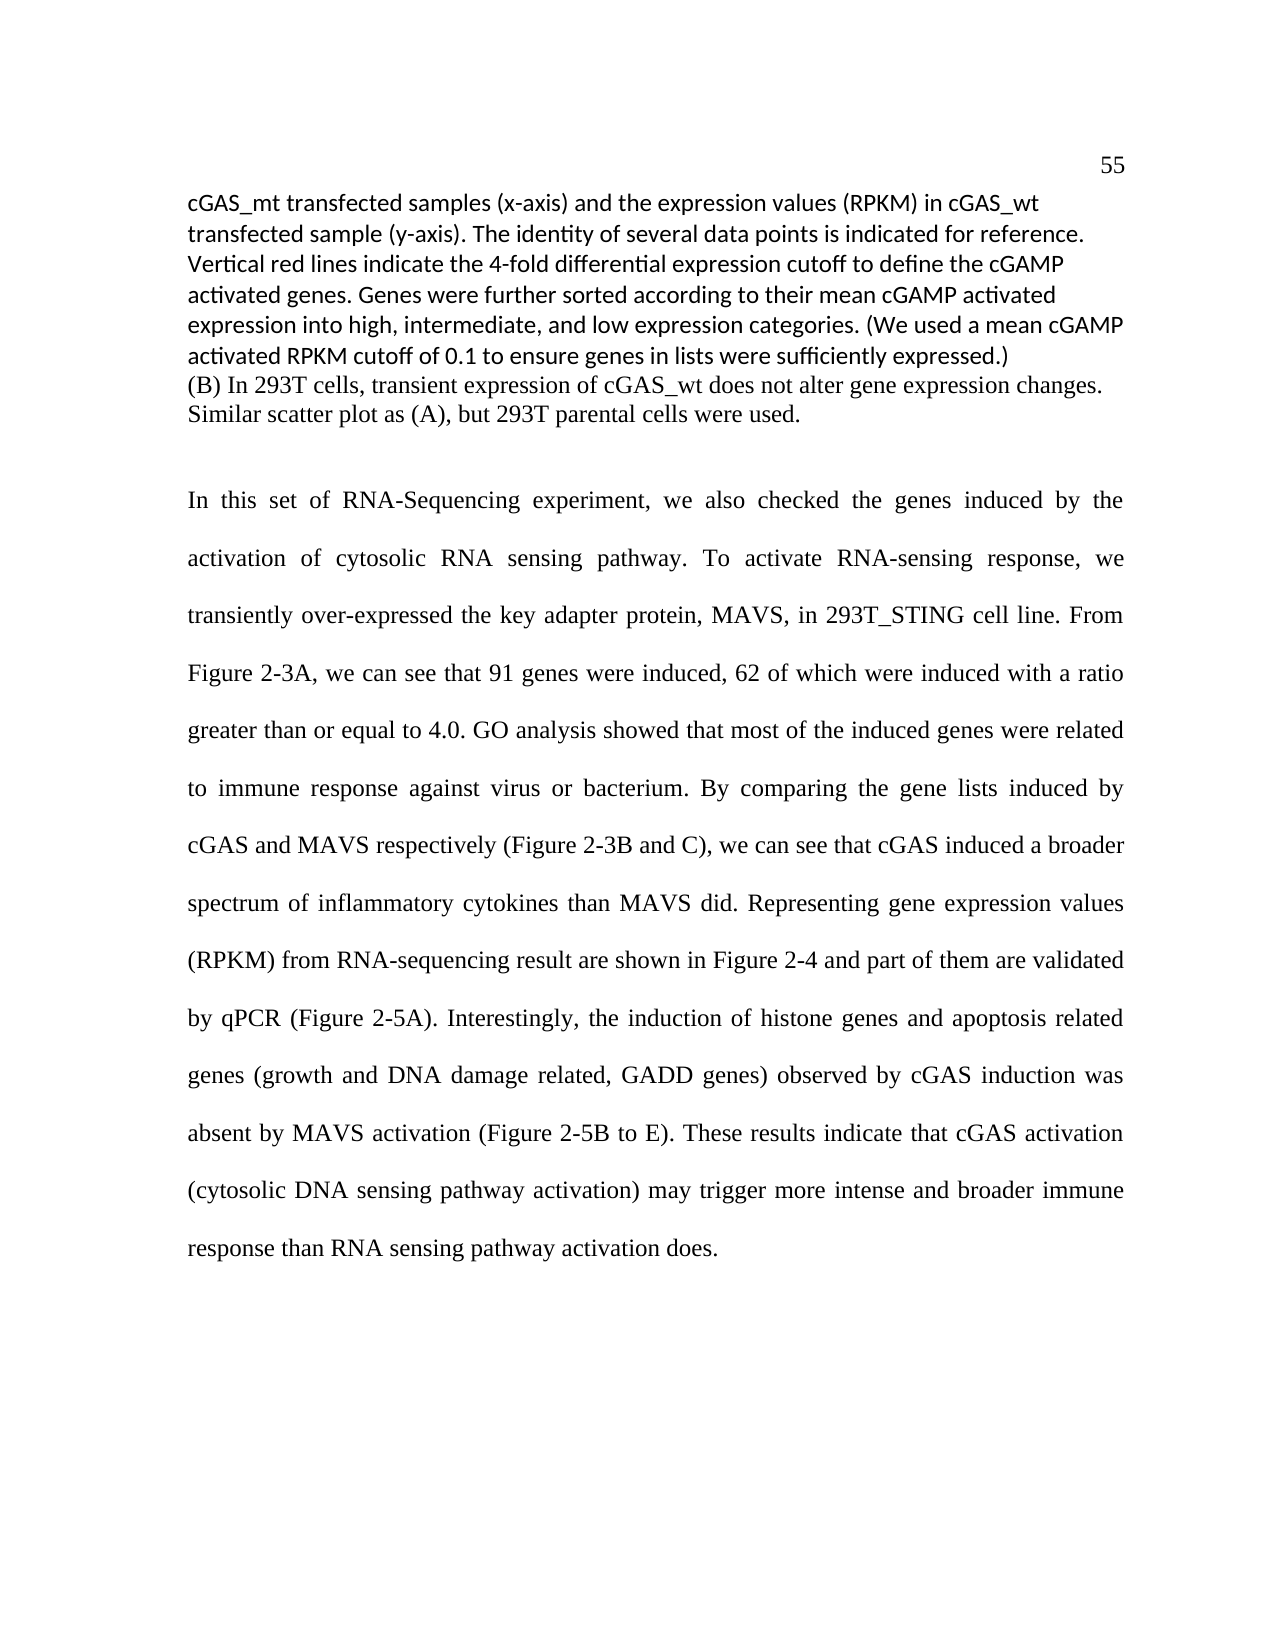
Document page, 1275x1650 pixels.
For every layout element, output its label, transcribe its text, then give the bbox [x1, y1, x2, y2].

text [187, 187, 1125, 371]
text In this set of RNA-Sequencing experiment, we also checked the genes induced by the activation of cytosolic RNA sensing pathway. To activate RNA-sensing response, we transiently over-expressed the key adapter protein, MAVS, in 293T_STING cell line. From Figure 2-3A, we can see that 91 genes were induced, 62 of which were induced with a ratio greater than or equal to 4.0. GO analysis showed that most of the induced genes were related to immune response against virus or bacterium. By comparing the gene lists induced by cGAS and MAVS respectively (Figure 2-3B and C), we can see that cGAS induced a broader spectrum of inflammatory cytokines than MAVS did. Representing gene expression values (RPKM) from RNA-sequencing result are shown in Figure 2-4 and part of them are validated by qPCR (Figure 2-5A). Interestingly, the induction of histone genes and apoptosis related genes (growth and DNA damage related, GADD genes) observed by cGAS induction was absent by MAVS activation (Figure 2-5B to E). These results indicate that cGAS activation (cytosolic DNA sensing pathway activation) may trigger more intense and broader immune response than RNA sensing pathway activation does. [187, 486, 1125, 1262]
text (B) In 293T cells, transient expression of cGAS_wt does not alter gene expression changes. Similar scatter plot as (A), but 293T parental cells were used. [187, 371, 1125, 428]
